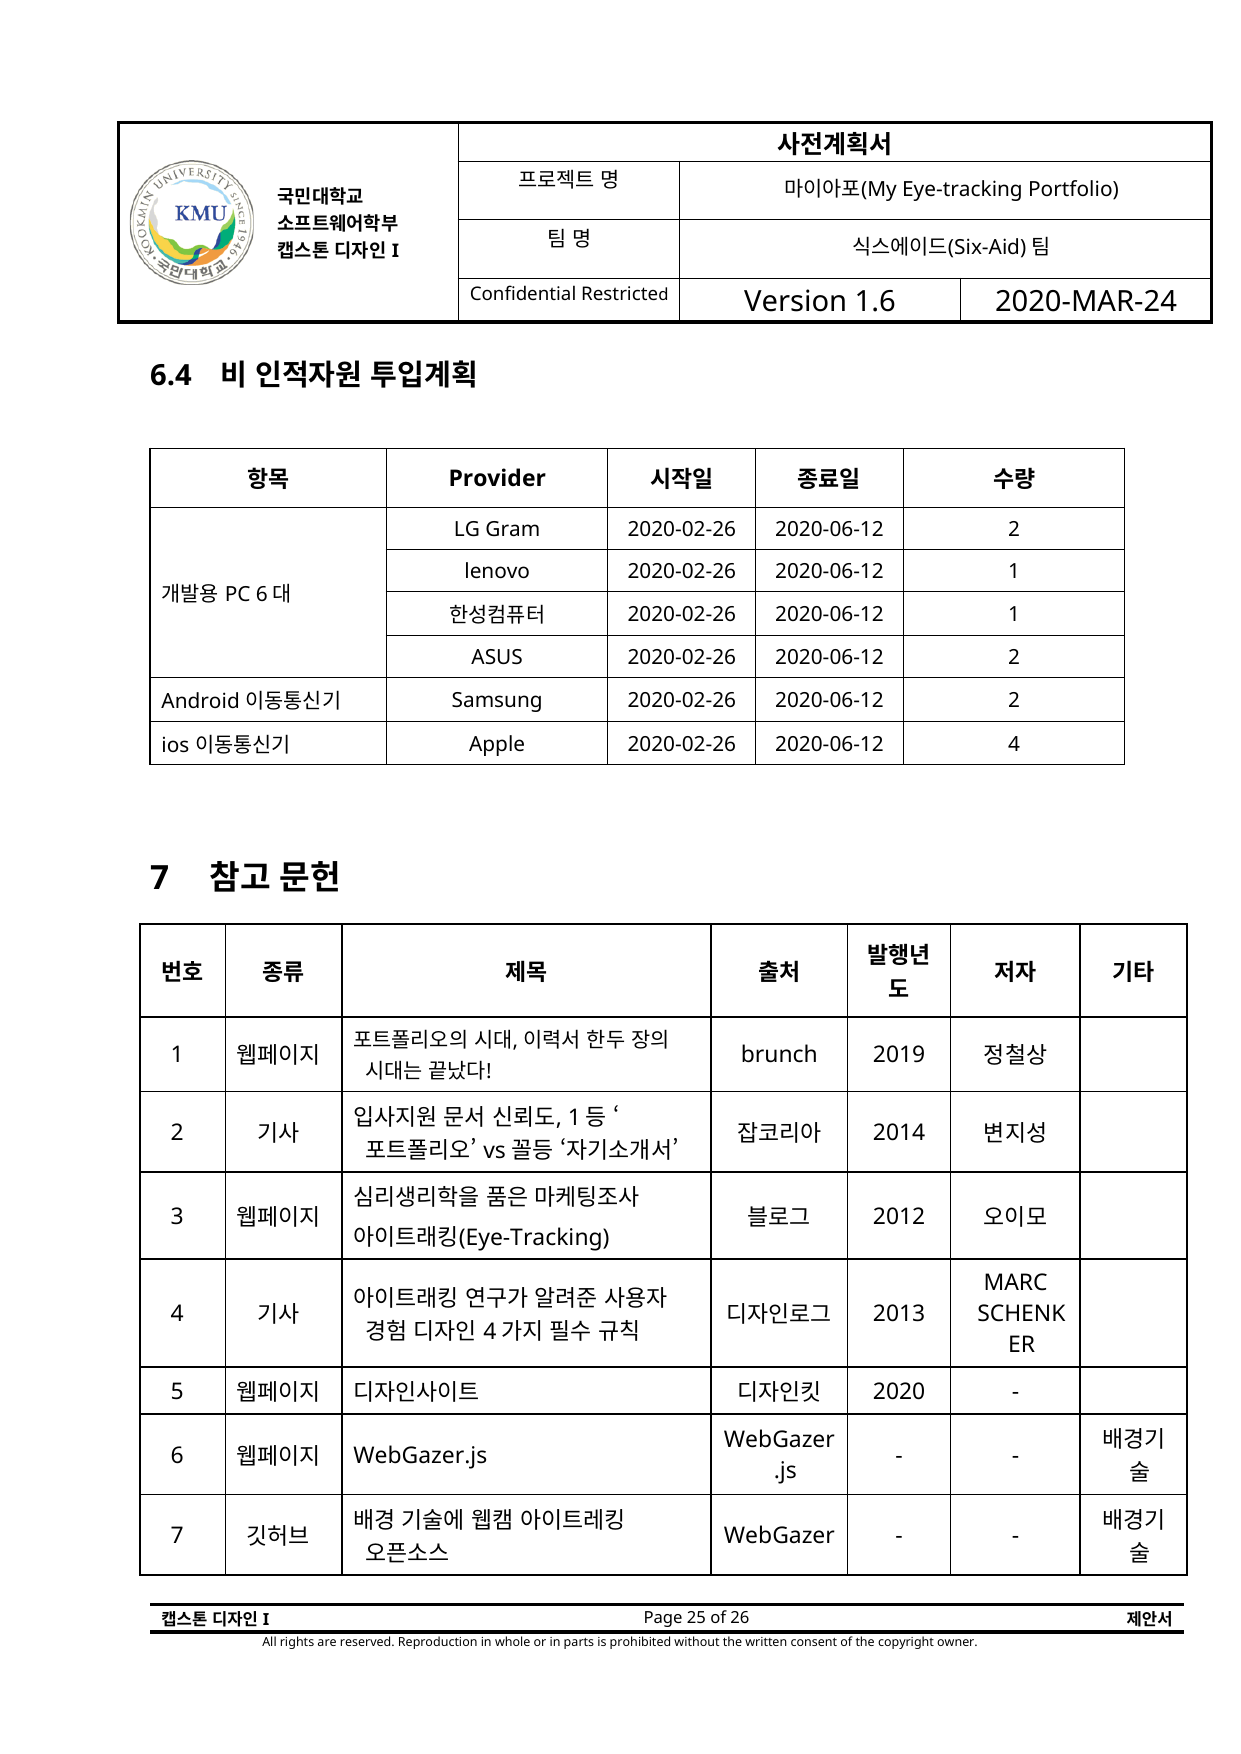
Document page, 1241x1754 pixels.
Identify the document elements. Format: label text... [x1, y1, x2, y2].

table_cell 2020-06-12 [756, 636, 903, 677]
table_cell 아이트래킹 연구가 알려준 사용자 경험 디자인 4가지 필수 규칙 [343, 1260, 710, 1366]
table_cell - [951, 1415, 1079, 1494]
table_cell 기사 [226, 1092, 341, 1171]
table_cell 웹페이지 [226, 1018, 341, 1091]
subtitle 비 인적자원 투입계획 [150, 352, 1046, 394]
table_cell 오이모 [951, 1173, 1079, 1258]
table_cell brunch [712, 1018, 847, 1091]
table_cell 2020-02-26 [608, 508, 755, 549]
table_header 기타 [1081, 925, 1186, 1016]
table_header 수량 [904, 449, 1124, 507]
table_cell [1081, 1092, 1186, 1171]
table_cell 기사 [226, 1260, 341, 1366]
table_cell 배경기술 [1081, 1495, 1186, 1574]
table_cell - [951, 1368, 1079, 1413]
table_cell 2 [904, 508, 1124, 549]
table_cell 1 [141, 1018, 225, 1091]
table_cell 디자인킷 [712, 1368, 847, 1413]
table_cell 웹페이지 [226, 1173, 341, 1258]
table_header 항목 [151, 449, 386, 507]
table_cell 4 [141, 1260, 225, 1366]
table_cell 2019 [848, 1018, 950, 1091]
table_cell 2020-02-26 [608, 722, 755, 764]
table_header 시작일 [608, 449, 755, 507]
table_cell 7 [141, 1495, 225, 1574]
table_cell 2020-02-26 [608, 678, 755, 721]
table_cell 2013 [848, 1260, 950, 1366]
table_cell 1 [904, 592, 1124, 635]
table_cell 2014 [848, 1092, 950, 1171]
table_cell Samsung [387, 678, 607, 721]
table_cell WebGazer.js [343, 1415, 710, 1494]
table_cell 2020-06-12 [756, 678, 903, 721]
table_cell 2 [904, 678, 1124, 721]
table_cell 2020-06-12 [756, 592, 903, 635]
table_cell 2020-06-12 [756, 722, 903, 764]
table_cell - [951, 1495, 1079, 1574]
table_header 종료일 [756, 449, 903, 507]
picture [129, 160, 254, 285]
table_header 저자 [951, 925, 1079, 1016]
table_cell - [848, 1495, 950, 1574]
table_cell 2012 [848, 1173, 950, 1258]
table_header 발행년도 [848, 925, 950, 1016]
table_cell 2020-02-26 [608, 636, 755, 677]
table_cell LG Gram [387, 508, 607, 549]
subtitle 참고 문헌 [150, 851, 1090, 899]
table_cell 웹페이지 [226, 1415, 341, 1494]
table_cell 2020-02-26 [608, 592, 755, 635]
table_cell 배경기술 [1081, 1415, 1186, 1494]
table_cell 포트폴리오의 시대, 이력서 한두 장의 시대는 끝났다! [343, 1018, 710, 1091]
table_cell 2 [904, 636, 1124, 677]
table_cell - [848, 1415, 950, 1494]
table_cell ASUS [387, 636, 607, 677]
table_header 종류 [226, 925, 341, 1016]
table_cell 심리생리학을 품은 마케팅조사 아이트래킹(Eye-Tracking) [343, 1173, 710, 1258]
table_cell 블로그 [712, 1173, 847, 1258]
table_cell 입사지원 문서 신뢰도, 1등 ‘포트폴리오’ vs 꼴등 ‘자기소개서’ [343, 1092, 710, 1171]
table_cell [1081, 1173, 1186, 1258]
table_cell 4 [904, 722, 1124, 764]
table_cell 2020 [848, 1368, 950, 1413]
table_cell Android 이동통신기 [151, 678, 386, 721]
table_cell 2020-06-12 [756, 508, 903, 549]
table_header 제목 [343, 925, 710, 1016]
table_cell 디자인사이트 [343, 1368, 710, 1413]
table_cell [1081, 1368, 1186, 1413]
table_cell 디자인로그 [712, 1260, 847, 1366]
table_cell 배경 기술에 웹캠 아이트레킹 오픈소스 [343, 1495, 710, 1574]
table_cell 한성컴퓨터 [387, 592, 607, 635]
table_cell [1081, 1018, 1186, 1091]
table_cell lenovo [387, 550, 607, 591]
table_cell 2020-02-26 [608, 550, 755, 591]
table_cell 변지성 [951, 1092, 1079, 1171]
table_header Provider [387, 449, 607, 507]
table_cell 웹페이지 [226, 1368, 341, 1413]
table_cell ios 이동통신기 [151, 722, 386, 764]
table_cell 6 [141, 1415, 225, 1494]
table_cell 2 [141, 1092, 225, 1171]
table_cell 정철상 [951, 1018, 1079, 1091]
table_cell 3 [141, 1173, 225, 1258]
table_cell 깃허브 [226, 1495, 341, 1574]
table_cell [1081, 1260, 1186, 1366]
table_header 번호 [141, 925, 225, 1016]
table_cell WebGazer.js [712, 1415, 847, 1494]
table_cell 2020-06-12 [756, 550, 903, 591]
table_header 출처 [712, 925, 847, 1016]
table_cell 개발용 PC 6대 [151, 508, 386, 677]
table_cell WebGazer [712, 1495, 847, 1574]
table_cell MARC SCHENKER [951, 1260, 1079, 1366]
table_cell 잡코리아 [712, 1092, 847, 1171]
table_cell Apple [387, 722, 607, 764]
table_cell 1 [904, 550, 1124, 591]
table_cell 5 [141, 1368, 225, 1413]
